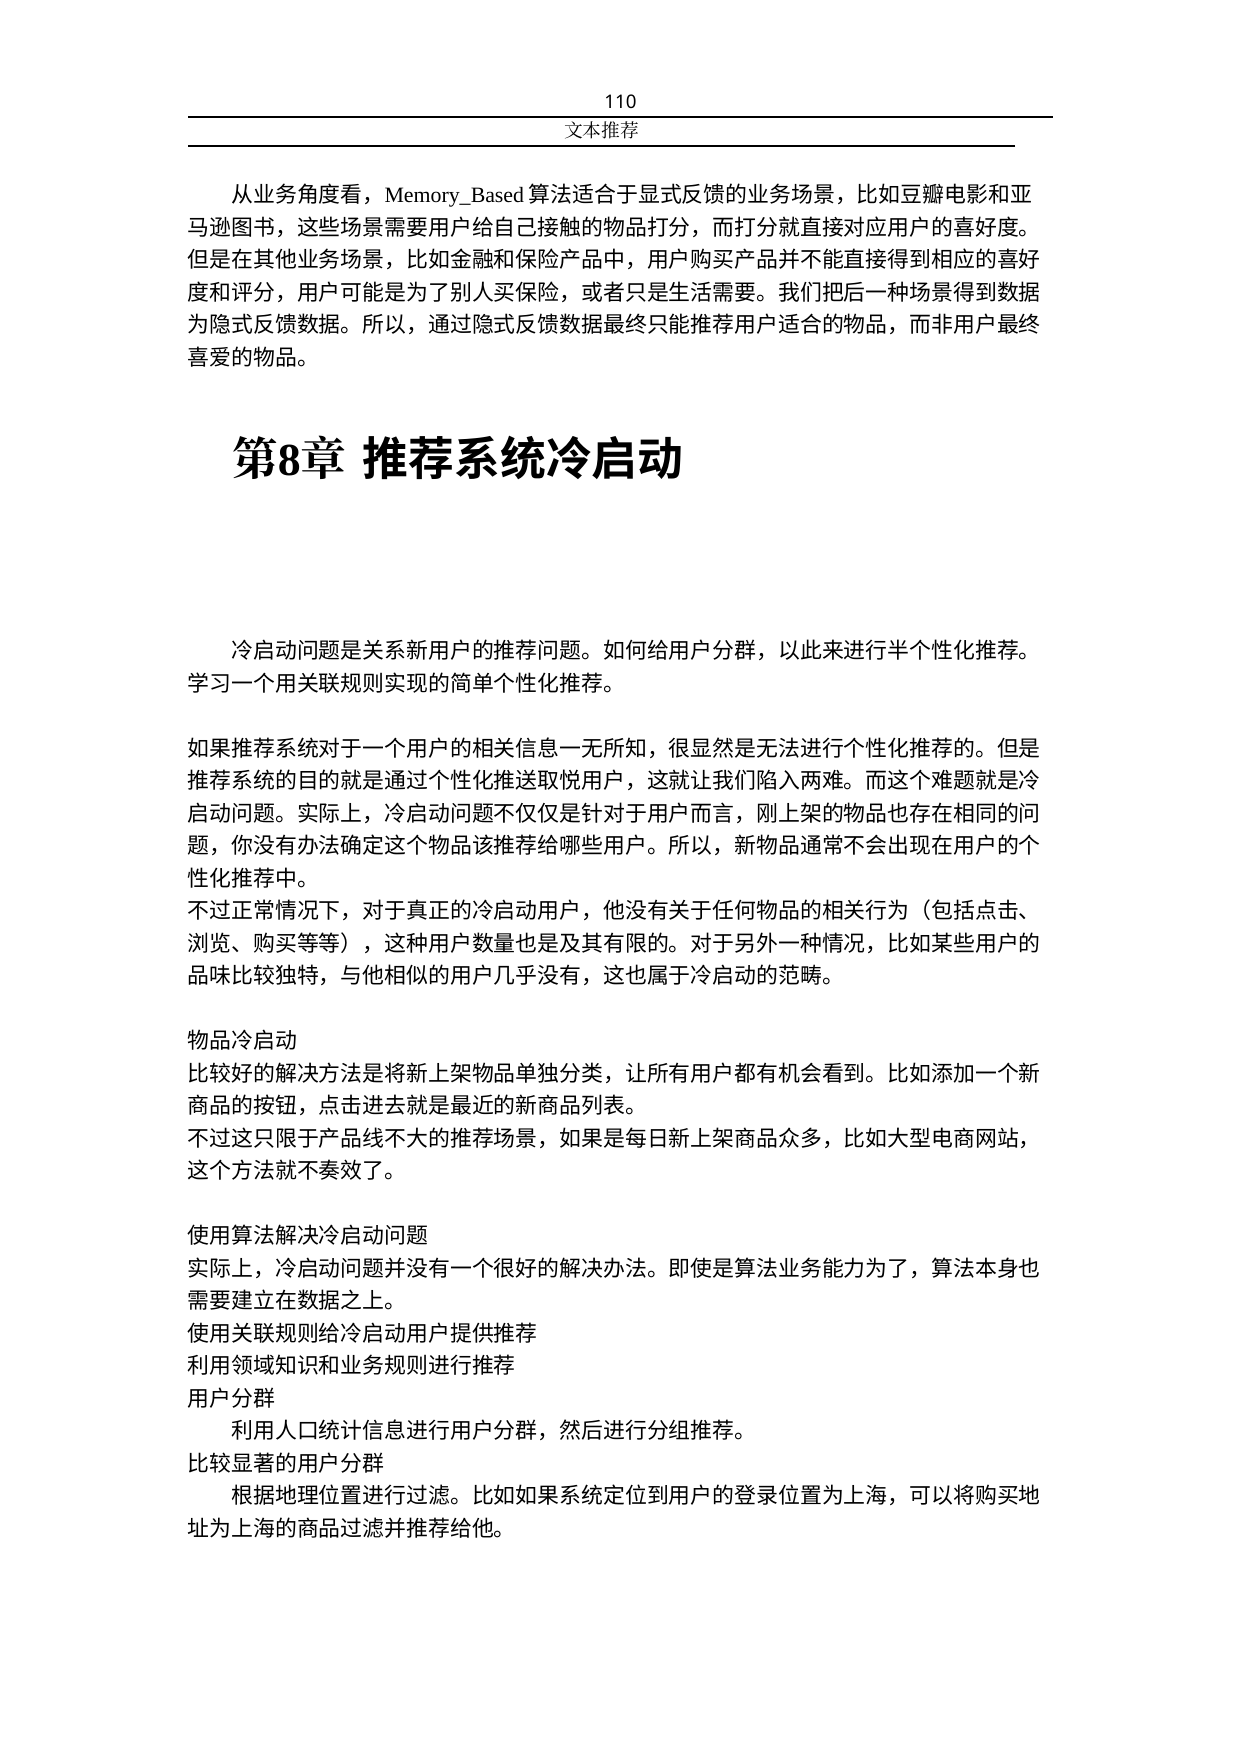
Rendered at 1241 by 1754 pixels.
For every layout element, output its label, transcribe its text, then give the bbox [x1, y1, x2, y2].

text 实际上，冷启动问题并没有一个很好的解决办法。即使是算法业务能力为了，算法本身也需要建立在数据之上。 [187, 1250, 1053, 1315]
text 用户分群 [187, 1380, 1053, 1413]
text 如果推荐系统对于一个用户的相关信息一无所知，很显然是无法进行个性化推荐的。但是推荐系统的目的就是通过个性化推送取悦用户，这就让我们陷入两难。而这个难题就是冷启动问题。实际上，冷启动问题不仅仅是针对于用户而言，刚上架的物品也存在相同的问题，你没有办法确定这个物品该推荐给哪些用户。所以，新物品通常不会出现在用户的个性化推荐中。 [187, 730, 1053, 893]
text 冷启动问题是关系新用户的推荐问题。如何给用户分群，以此来进行半个性化推荐。学习一个用关联规则实现的简单个性化推荐。 [187, 633, 1053, 698]
text 物品冷启动 [187, 1023, 1053, 1055]
text 不过这只限于产品线不大的推荐场景，如果是每日新上架商品众多，比如大型电商网站，这个方法就不奏效了。 [187, 1120, 1053, 1185]
text 比较显著的用户分群 [187, 1445, 1053, 1478]
text 使用算法解决冷启动问题 [187, 1218, 1053, 1250]
text 利用领域知识和业务规则进行推荐 [187, 1348, 1053, 1380]
text 使用关联规则给冷启动用户提供推荐 [187, 1315, 1053, 1348]
text 不过正常情况下，对于真正的冷启动用户，他没有关于任何物品的相关行为（包括点击、浏览、购买等等），这种用户数量也是及其有限的。对于另外一种情况，比如某些用户的品味比较独特，与他相似的用户几乎没有，这也属于冷启动的范畴。 [187, 893, 1053, 990]
text 根据地理位置进行过滤。比如如果系统定位到用户的登录位置为上海，可以将购买地址为上海的商品过滤并推荐给他。 [187, 1478, 1053, 1543]
subtitle 推荐系统冷启动 [232, 407, 1053, 505]
text 利用人口统计信息进行用户分群，然后进行分组推荐。 [187, 1413, 1053, 1445]
text 从业务角度看，Memory_Based算法适合于显式反馈的业务场景，比如豆瓣电影和亚马逊图书，这些场景需要用户给自己接触的物品打分，而打分就直接对应用户的喜好度。但是在其他业务场景，比如金融和保险产品中，用户购买产品并不能直接得到相应的喜好度和评分，用户可能是为了别人买保险，或者只是生活需要。我们把后一种场景得到数据为隐式反馈数据。所以，通过隐式反馈数据最终只能推荐用户适合的物品，而非用户最终喜爱的物品。 [187, 177, 1053, 372]
text 比较好的解决方法是将新上架物品单独分类，让所有用户都有机会看到。比如添加一个新商品的按钮，点击进去就是最近的新商品列表。 [187, 1055, 1053, 1120]
